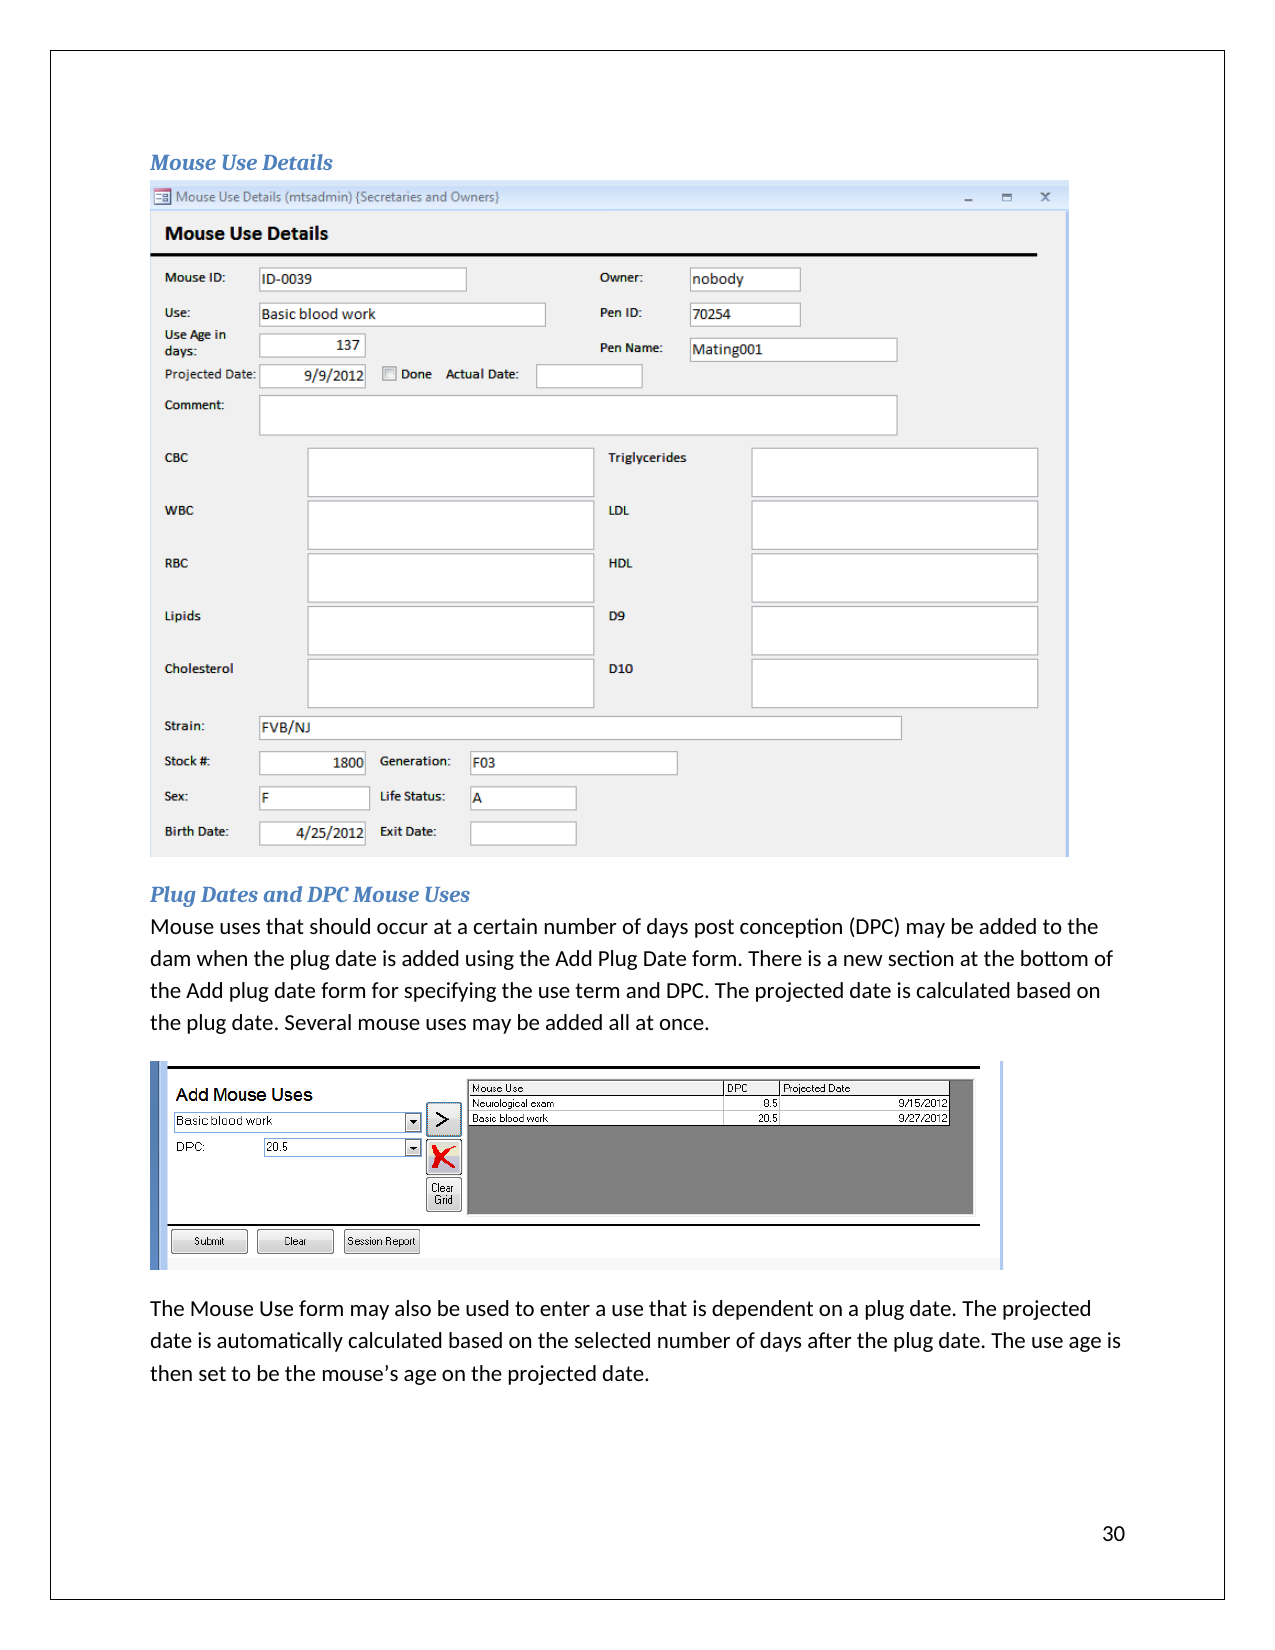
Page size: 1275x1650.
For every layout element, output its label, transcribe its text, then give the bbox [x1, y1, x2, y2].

text Mouse uses that should occur at a certain number of days post conception (DPC) may be added to the dam when the plug date is added using the Add Plug Date form. There is a new section at the bottom of the Add plug date form for specifying the use term and DPC. The projected date is calculated based on the plug date. Several mouse uses may be added all at once. [150, 912, 1125, 1037]
subtitle Mouse Use Details [150, 150, 1125, 176]
picture [150, 1061, 1004, 1270]
subtitle Plug Dates and DPC Mouse Uses [150, 882, 1125, 908]
text The Mouse Use form may also be used to enter a use that is dependent on a plug date. The projected date is automatically calculated based on the selected number of days after the plug date. The use age is then set to be the mouse’s age on the projected date. [150, 1294, 1125, 1387]
picture [150, 180, 1069, 857]
